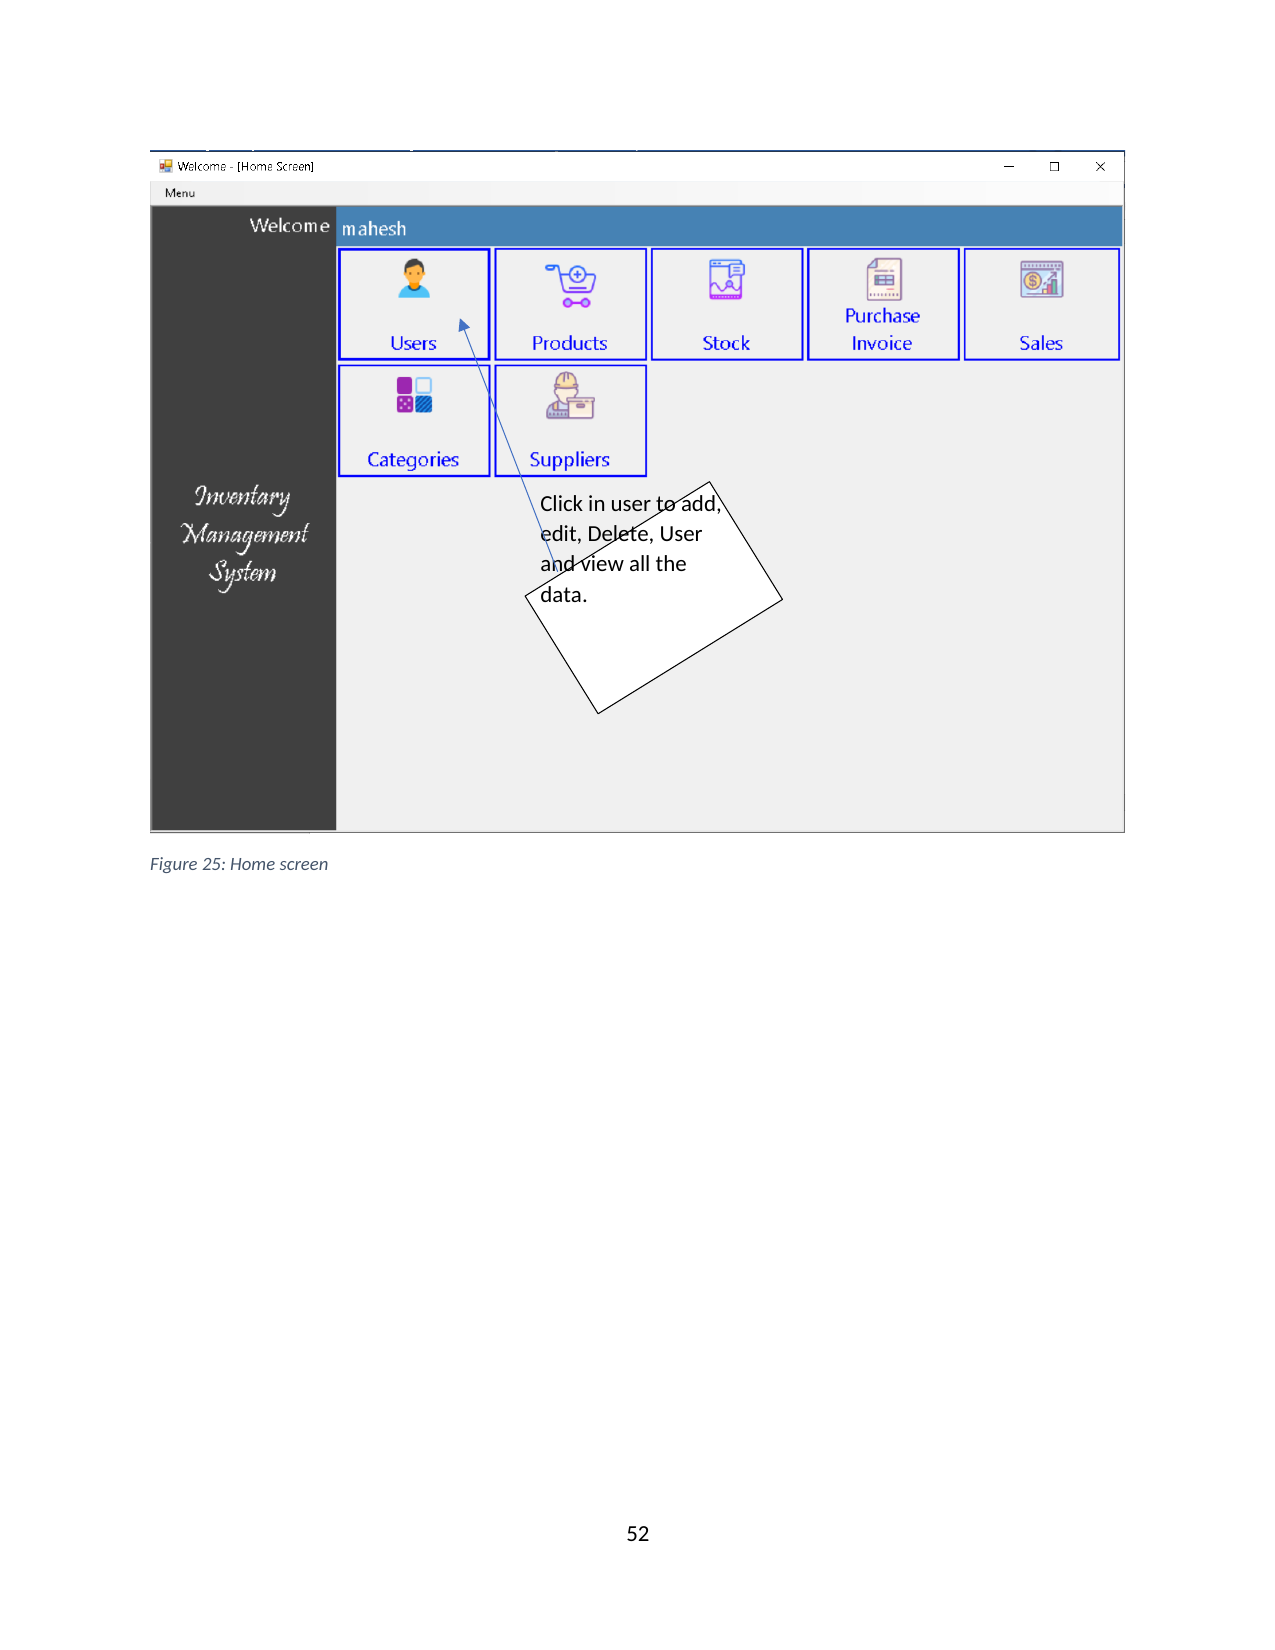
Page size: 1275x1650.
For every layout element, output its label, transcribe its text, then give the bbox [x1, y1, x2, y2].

picture [150, 150, 1125, 834]
